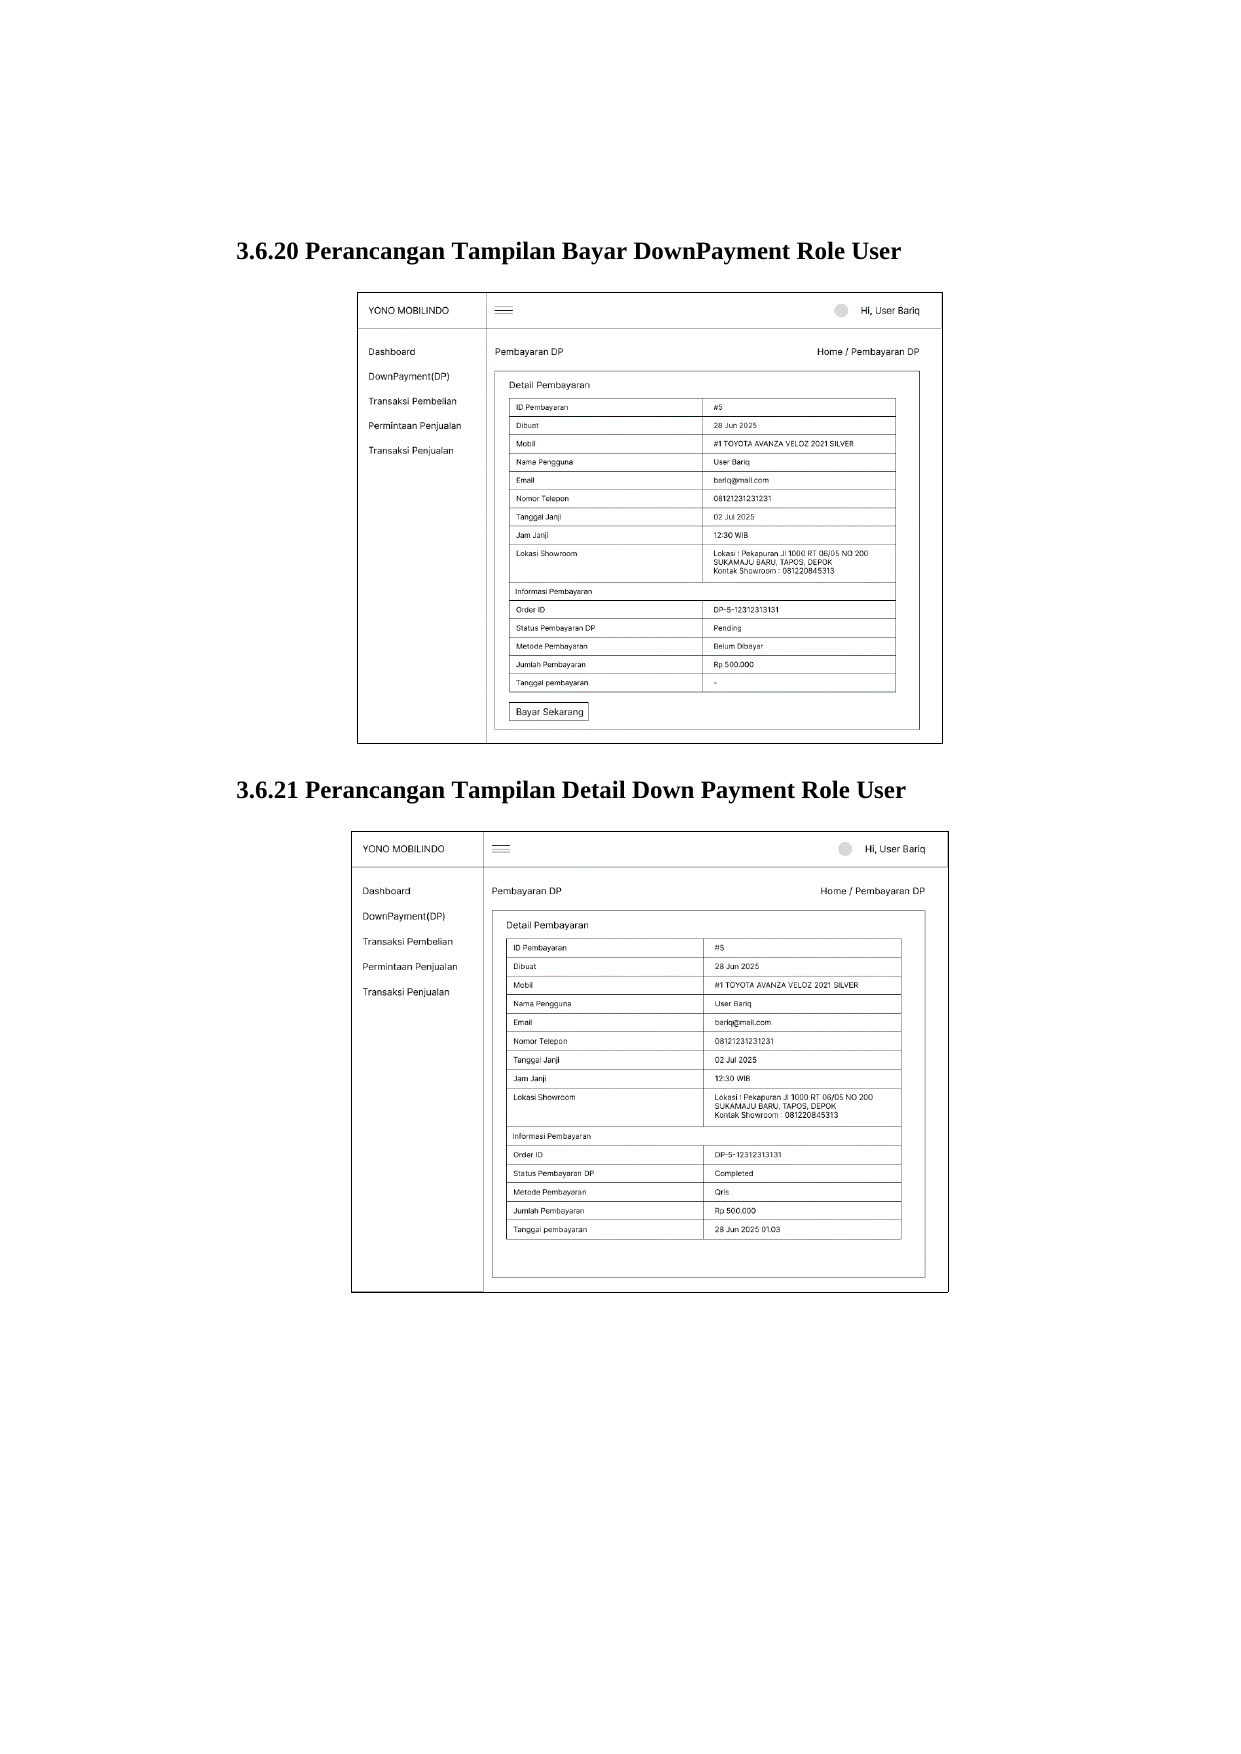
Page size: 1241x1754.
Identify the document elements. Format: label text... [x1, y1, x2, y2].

subtitle 3.6.20 Perancangan Tampilan Bayar DownPayment Role User [236, 236, 1063, 265]
subtitle 3.6.21 Perancangan Tampilan Detail Down Payment Role User [236, 775, 1063, 804]
picture [358, 293, 942, 743]
picture [352, 832, 948, 1292]
